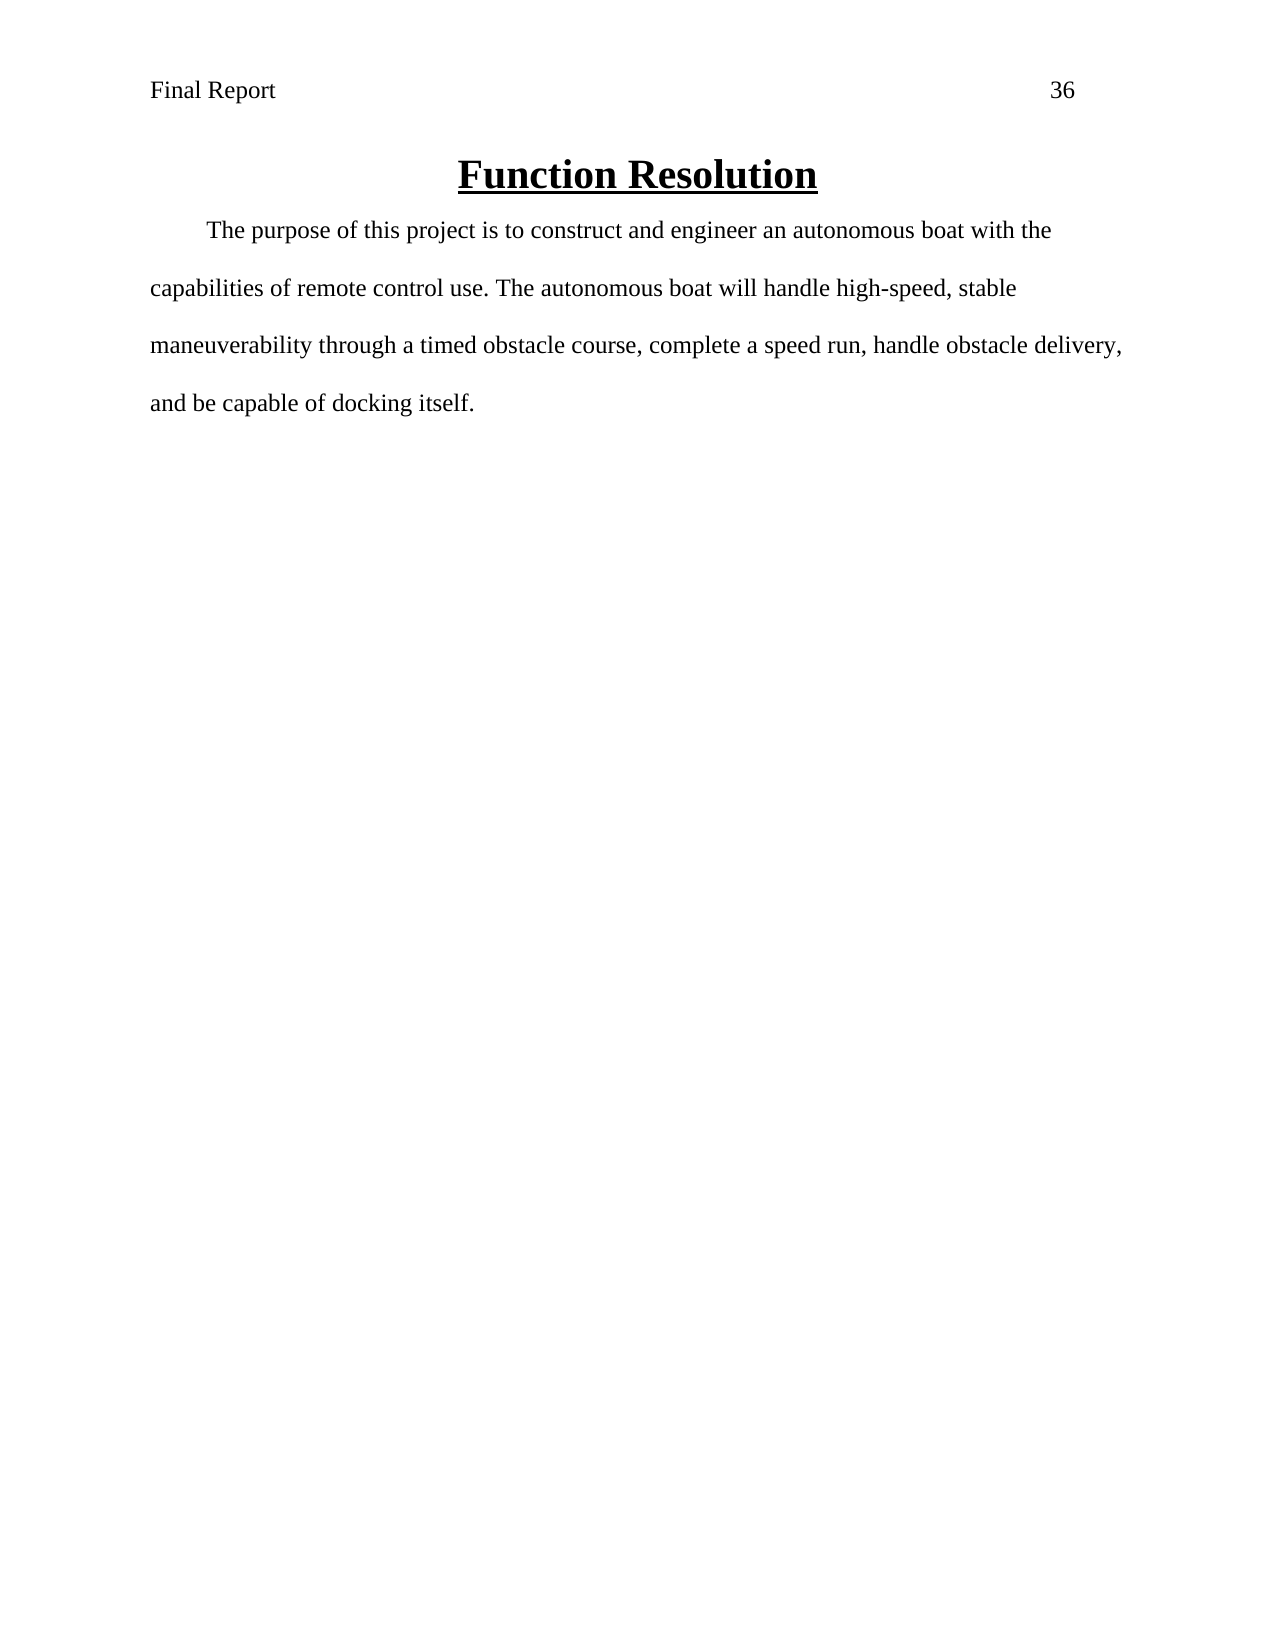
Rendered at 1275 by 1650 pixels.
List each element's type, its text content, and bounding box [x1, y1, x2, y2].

text Function Resolution [150, 150, 1125, 198]
text The purpose of this project is to construct and engineer an autonomous boat with the capabilities of remote control use. The autonomous boat will handle high-speed, stable maneuverability through a timed obstacle course, complete a speed run, handle obstacle delivery, and be capable of docking itself. [150, 216, 1125, 417]
